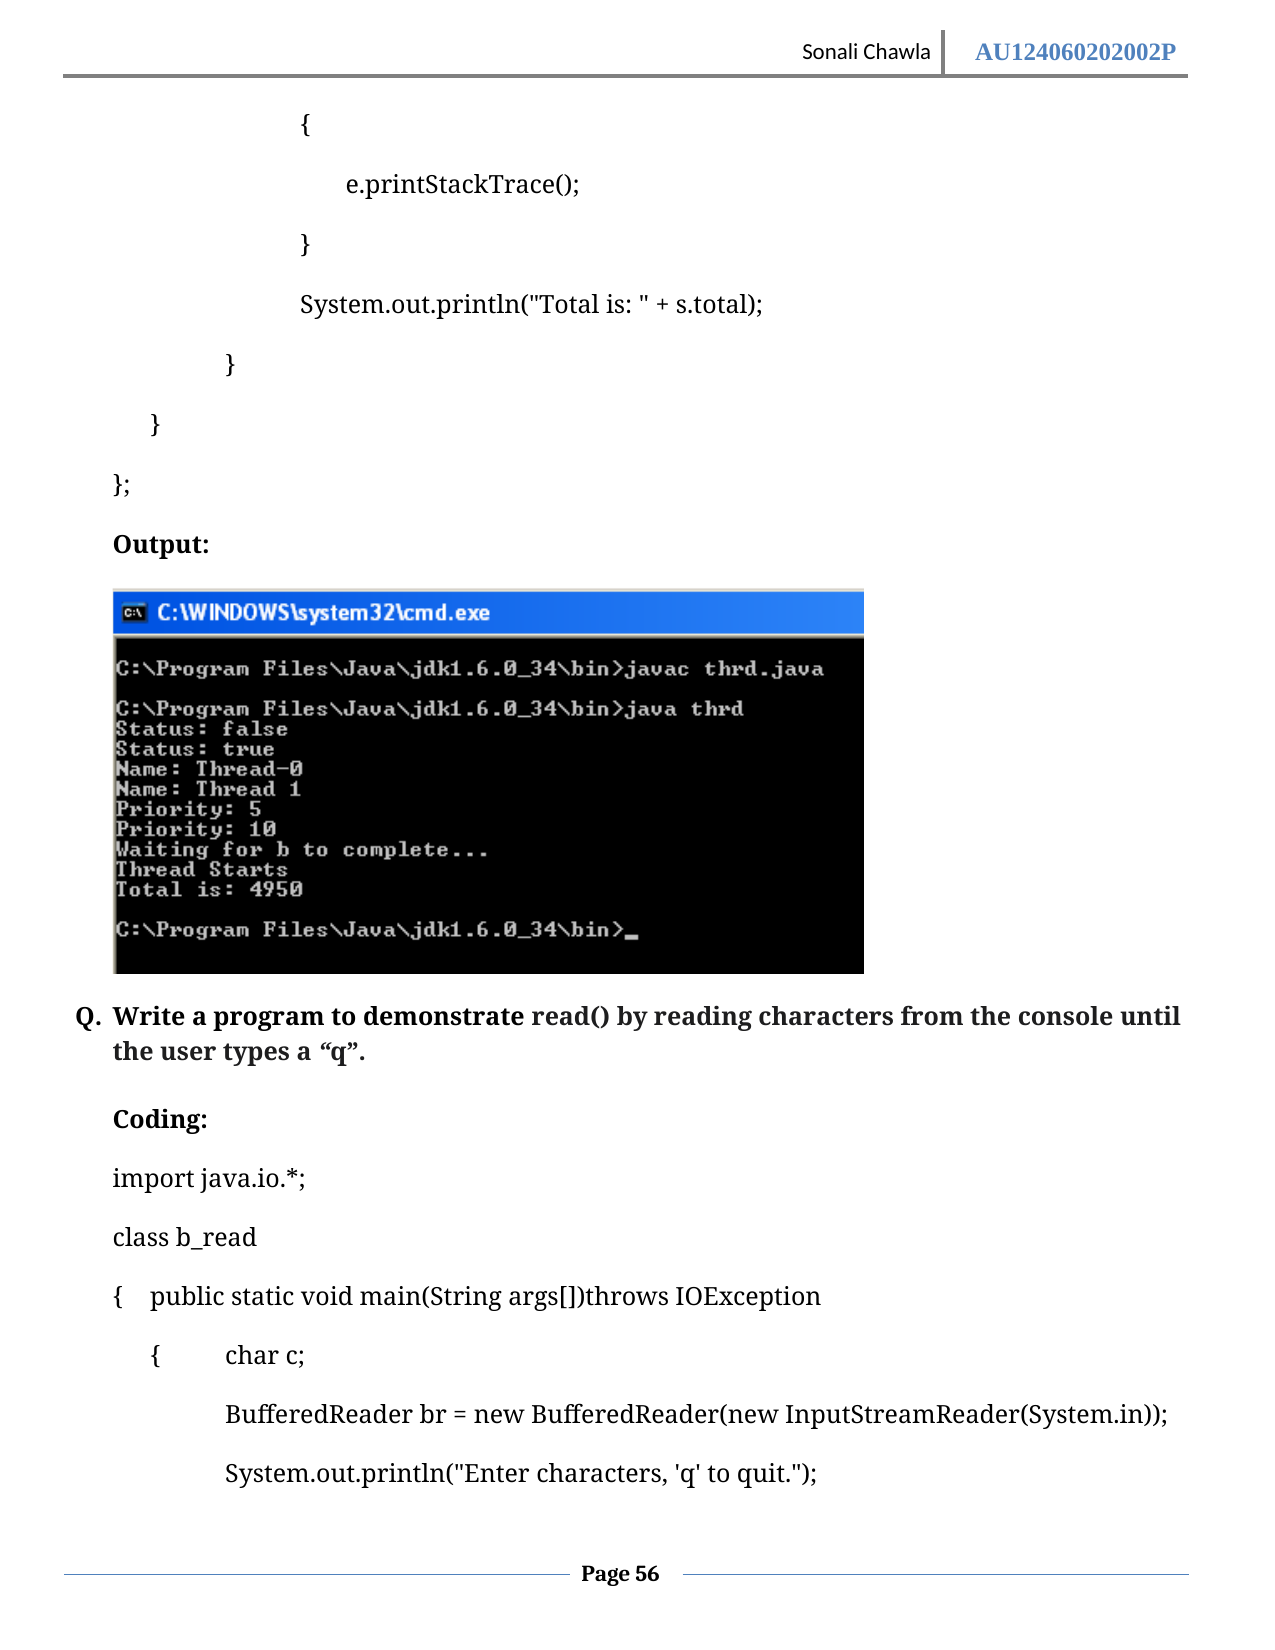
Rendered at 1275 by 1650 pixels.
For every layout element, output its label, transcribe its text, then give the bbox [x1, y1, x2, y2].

text } [112, 407, 1200, 441]
text { char c; [75, 1337, 1200, 1372]
text { [112, 107, 1200, 141]
text }; [112, 467, 1200, 501]
picture [112, 587, 864, 974]
text } [112, 347, 1200, 381]
text System.out.println("Total is: " + s.total); [112, 287, 1200, 321]
text e.printStackTrace(); [262, 167, 1200, 201]
text System.out.println("Enter characters, 'q' to quit."); [75, 1456, 1200, 1490]
text { public static void main(String args[])throws IOException [112, 1278, 1200, 1312]
text Output: [112, 527, 1200, 561]
text class b_read [112, 1219, 1200, 1253]
text Q. Write a program to demonstrate read() by reading characters from the console until the user types a “q”. [75, 999, 1200, 1067]
text import java.io.*; [75, 1160, 1200, 1194]
text BufferedReader br = new BufferedReader(new InputStreamReader(System.in)); [75, 1397, 1200, 1431]
text Coding: [75, 1101, 1200, 1135]
text } [75, 227, 1200, 261]
